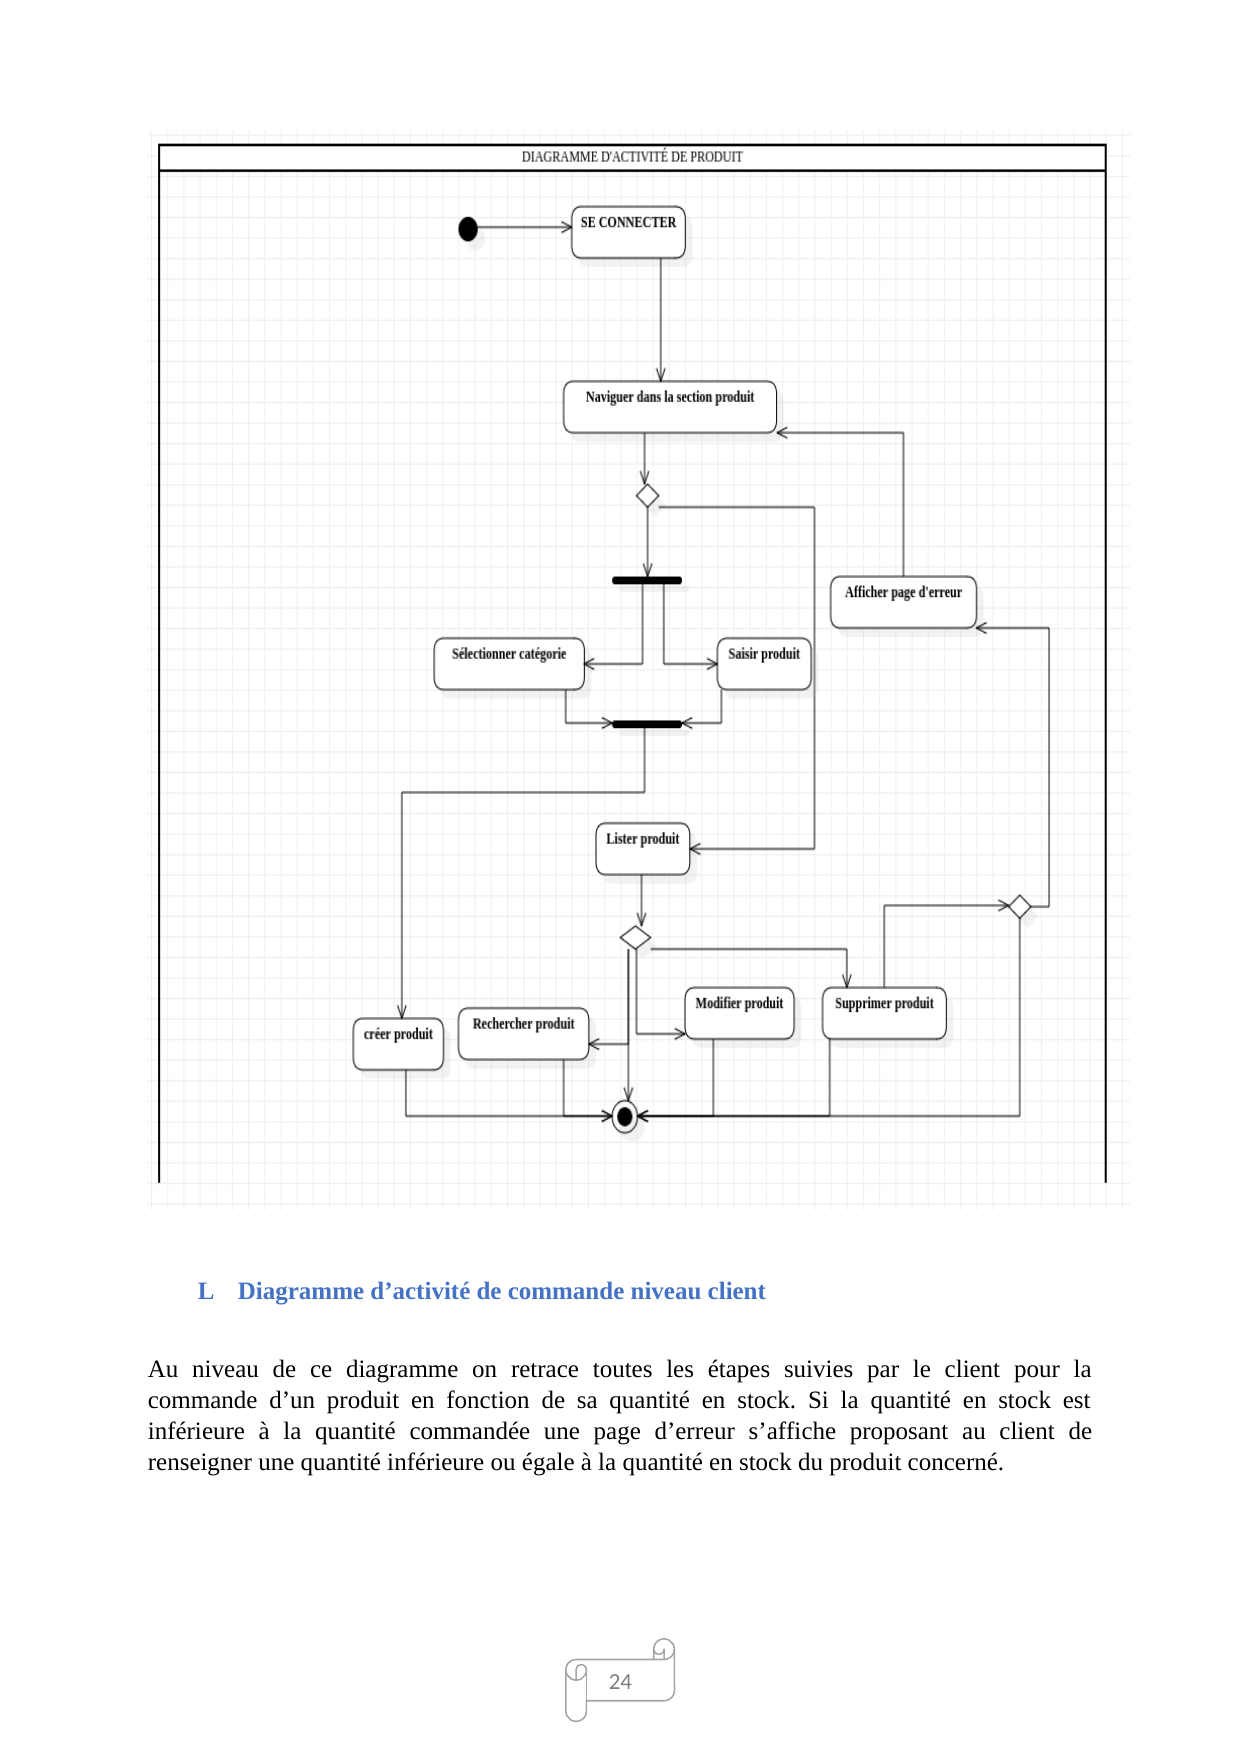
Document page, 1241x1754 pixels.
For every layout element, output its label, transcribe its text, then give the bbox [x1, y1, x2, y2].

picture [147, 131, 1130, 1210]
text Au niveau de ce diagramme on retrace toutes les étapes suivies par le client pour la commande d’un produit en fonction de sa quantité en stock. Si la quantité en stock est inférieure à la quantité commandée une page d’erreur s’affiche proposant au client de renseigner une quantité inférieure ou égale à la quantité en stock du produit concerné. [148, 1354, 1093, 1476]
subtitle Diagramme d’activité de commande niveau client [148, 1276, 1093, 1304]
